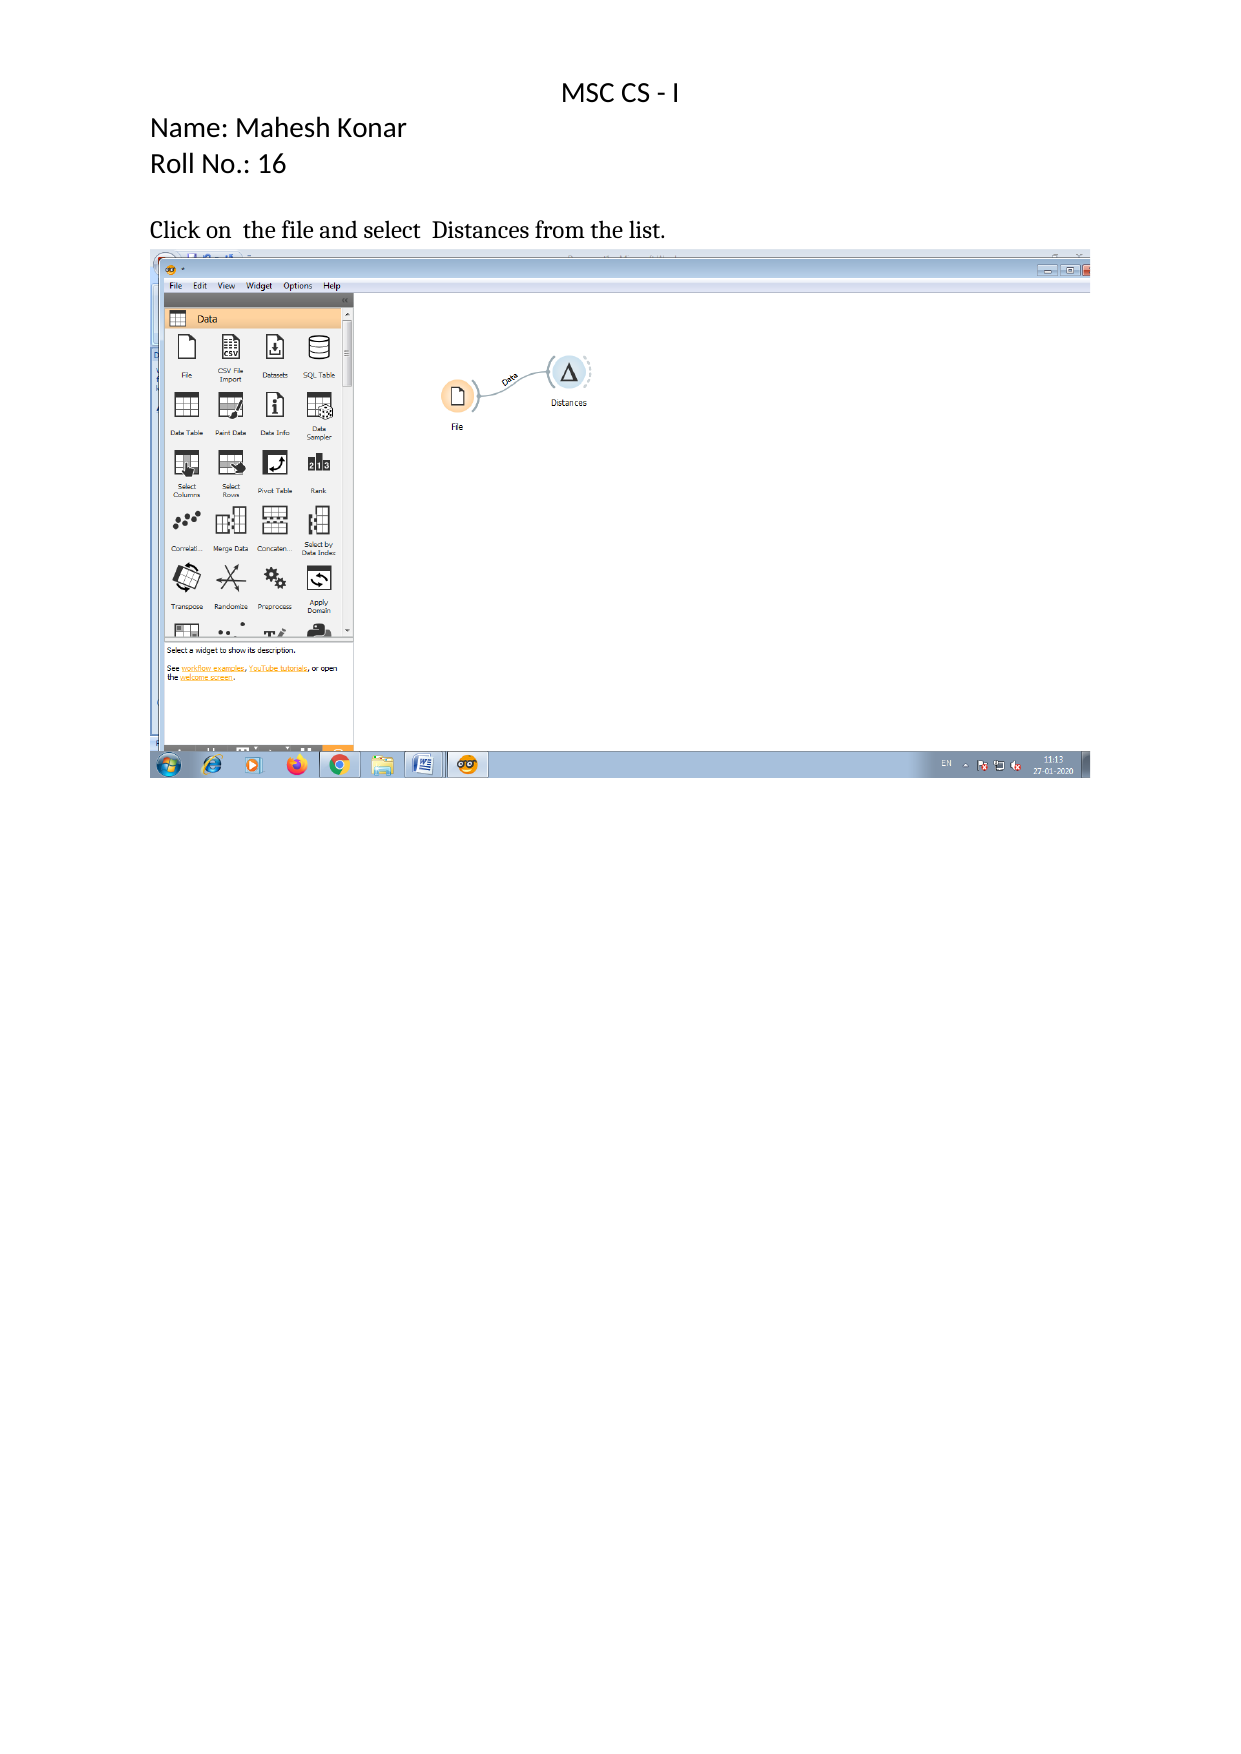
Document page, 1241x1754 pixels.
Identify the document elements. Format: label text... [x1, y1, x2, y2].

picture [150, 249, 1091, 778]
text Click on the file and select Distances from the list. [150, 216, 1090, 249]
